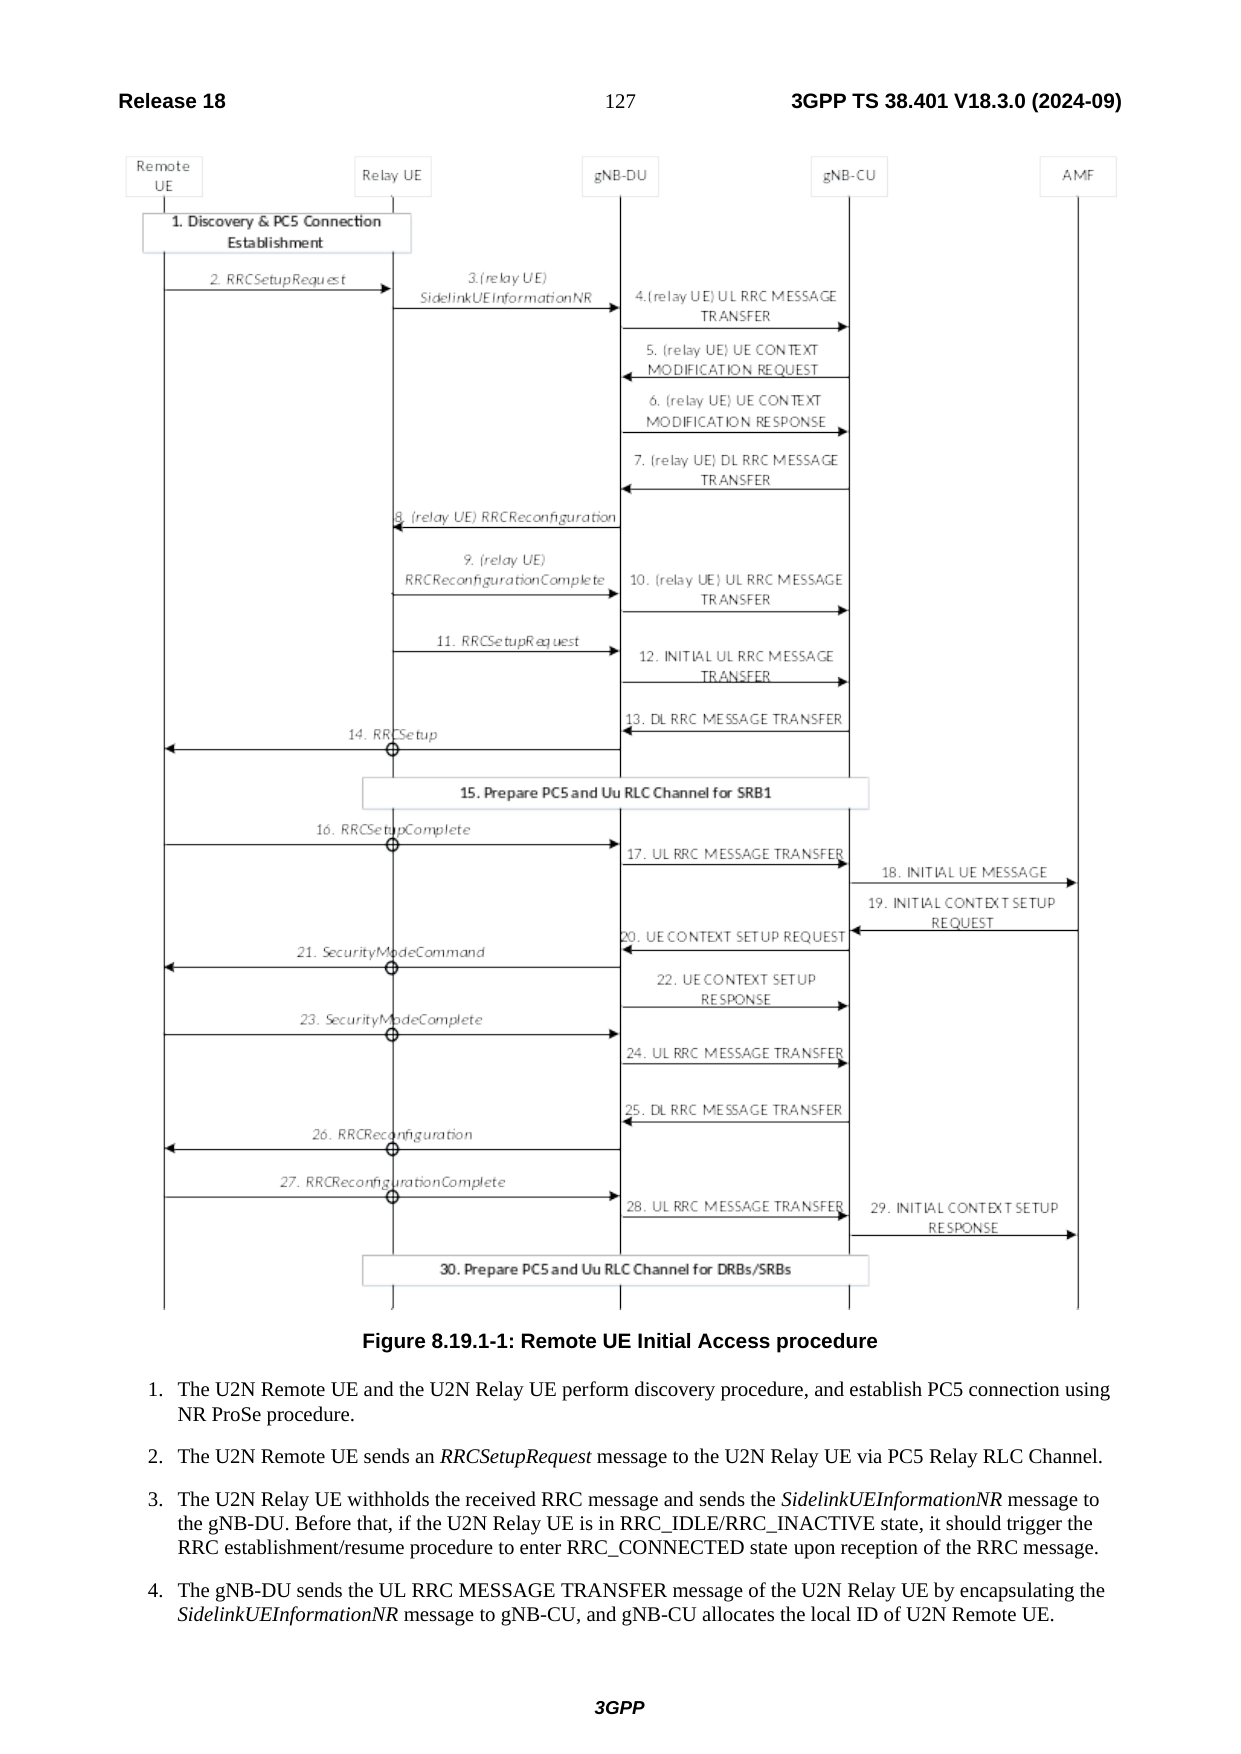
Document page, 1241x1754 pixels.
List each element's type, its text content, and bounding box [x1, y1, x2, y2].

text Figure 8.19.1-1: Remote UE Initial Access procedure [118, 1328, 1122, 1352]
text 4. The gNB-DU sends the UL RRC MESSAGE TRANSFER message of the U2N Relay UE by encapsulating the SidelinkUEInformationNR message to gNB-CU, and gNB-CU allocates the local ID of U2N Remote UE. [148, 1578, 1122, 1626]
text 1. The U2N Remote UE and the U2N Relay UE perform discovery procedure, and establish PC5 connection using NR ProSe procedure. [148, 1377, 1122, 1426]
text 2. The U2N Remote UE sends an RRCSetupRequest message to the U2N Relay UE via PC5 Relay RLC Channel. [148, 1444, 1122, 1468]
text 3. The U2N Relay UE withholds the received RRC message and sends the SidelinkUEInformationNR message to the gNB-DU. Before that, if the U2N Relay UE is in RRC_IDLE/RRC_INACTIVE state, it should trigger the RRC establishment/resume procedure to enter RRC_CONNECTED state upon reception of the RRC message. [148, 1487, 1122, 1559]
